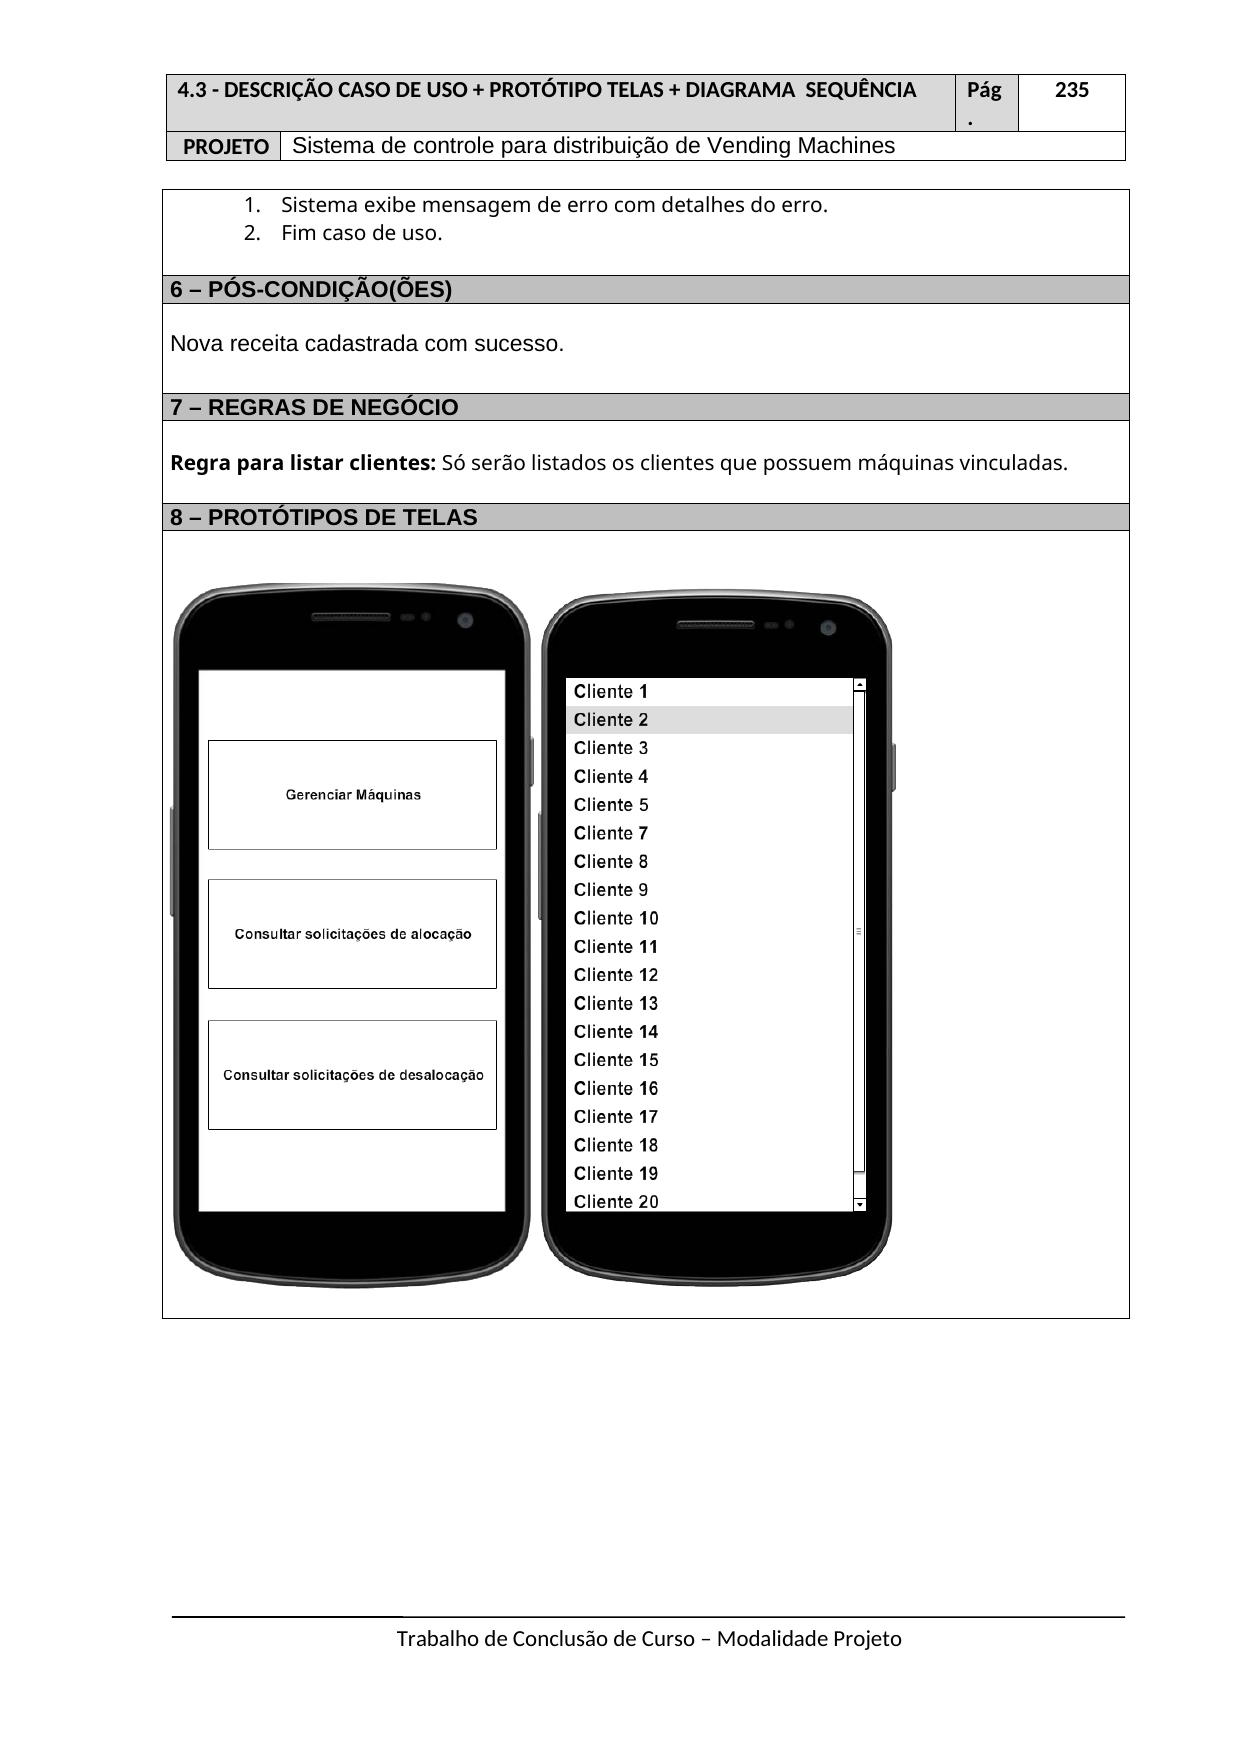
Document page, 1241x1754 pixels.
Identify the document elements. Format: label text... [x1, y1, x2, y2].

table_cell 7 – REGRAS DE NEGÓCIO [163, 394, 1129, 420]
table_cell Nova receita cadastrada com sucesso. [163, 304, 1129, 393]
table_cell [163, 190, 1129, 275]
table_cell 8 – PROTÓTIPOS DE TELAS [163, 504, 1129, 530]
table_cell [163, 531, 1129, 1318]
picture [169, 583, 898, 1292]
table_cell 6 – PÓS-CONDIÇÃO(ÕES) [163, 276, 1129, 303]
table_cell Regra para listar clientes: Só serão listados os clientes que possuem máquinas vinculadas. [163, 421, 1129, 502]
